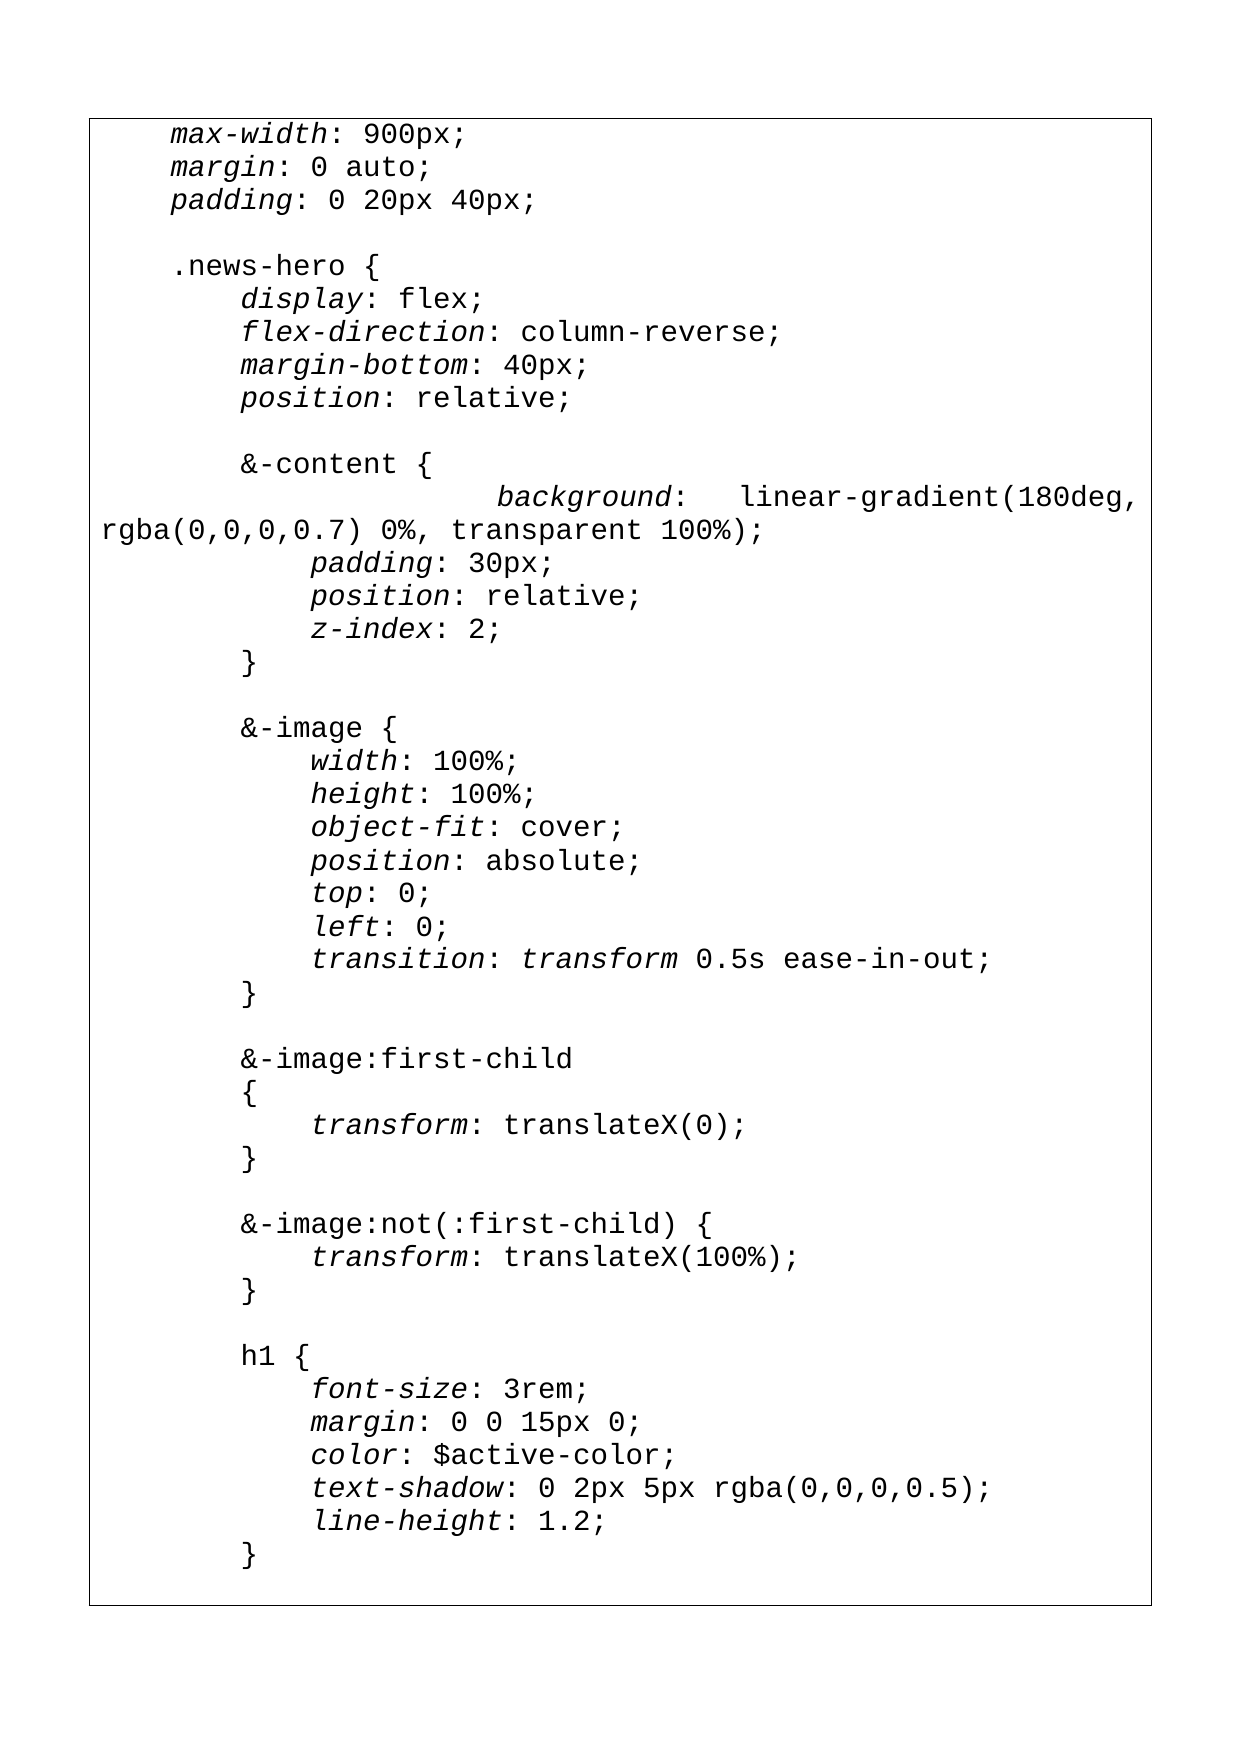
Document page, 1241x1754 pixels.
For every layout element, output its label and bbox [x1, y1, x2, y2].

table_header [90, 119, 1151, 1605]
